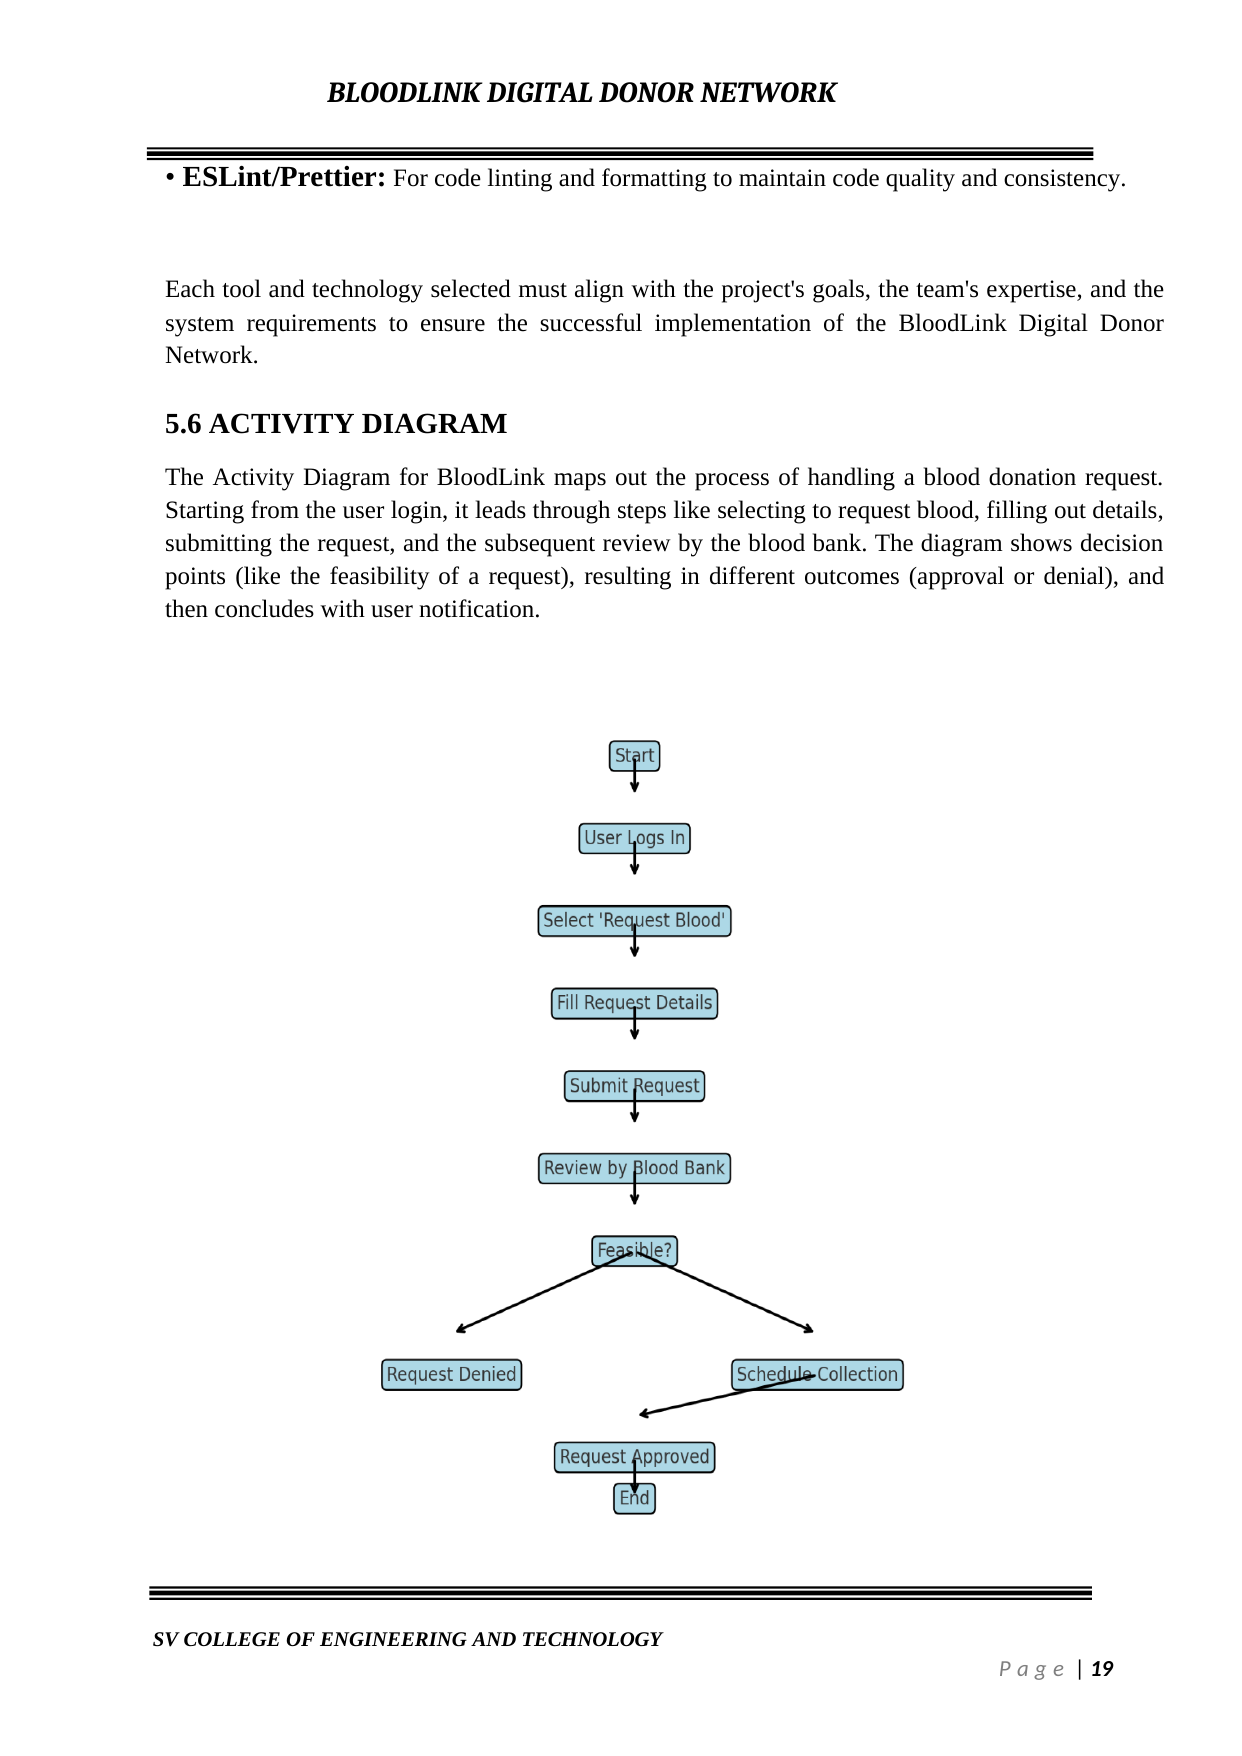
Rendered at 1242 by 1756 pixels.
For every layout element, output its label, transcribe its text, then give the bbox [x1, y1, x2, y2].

text 5.6 ACTIVITY DIAGRAM [165, 407, 1165, 440]
text Each tool and technology selected must align with the project's goals, the team's expertise, and the system requirements to ensure the successful implementation of the BloodLink Digital Donor Network. [165, 274, 1165, 369]
picture [165, 692, 1103, 1521]
text • ESLint/Prettier: For code linting and formatting to maintain code quality and consistency. [165, 159, 1165, 192]
text The Activity Diagram for BloodLink maps out the process of handling a blood donation request. Starting from the user login, it leads through steps like selecting to request blood, filling out details, submitting the request, and the subsequent review by the blood bank. The diagram shows decision points (like the feasibility of a request), resulting in different outcomes (approval or denial), and then concludes with user notification. [165, 462, 1165, 622]
